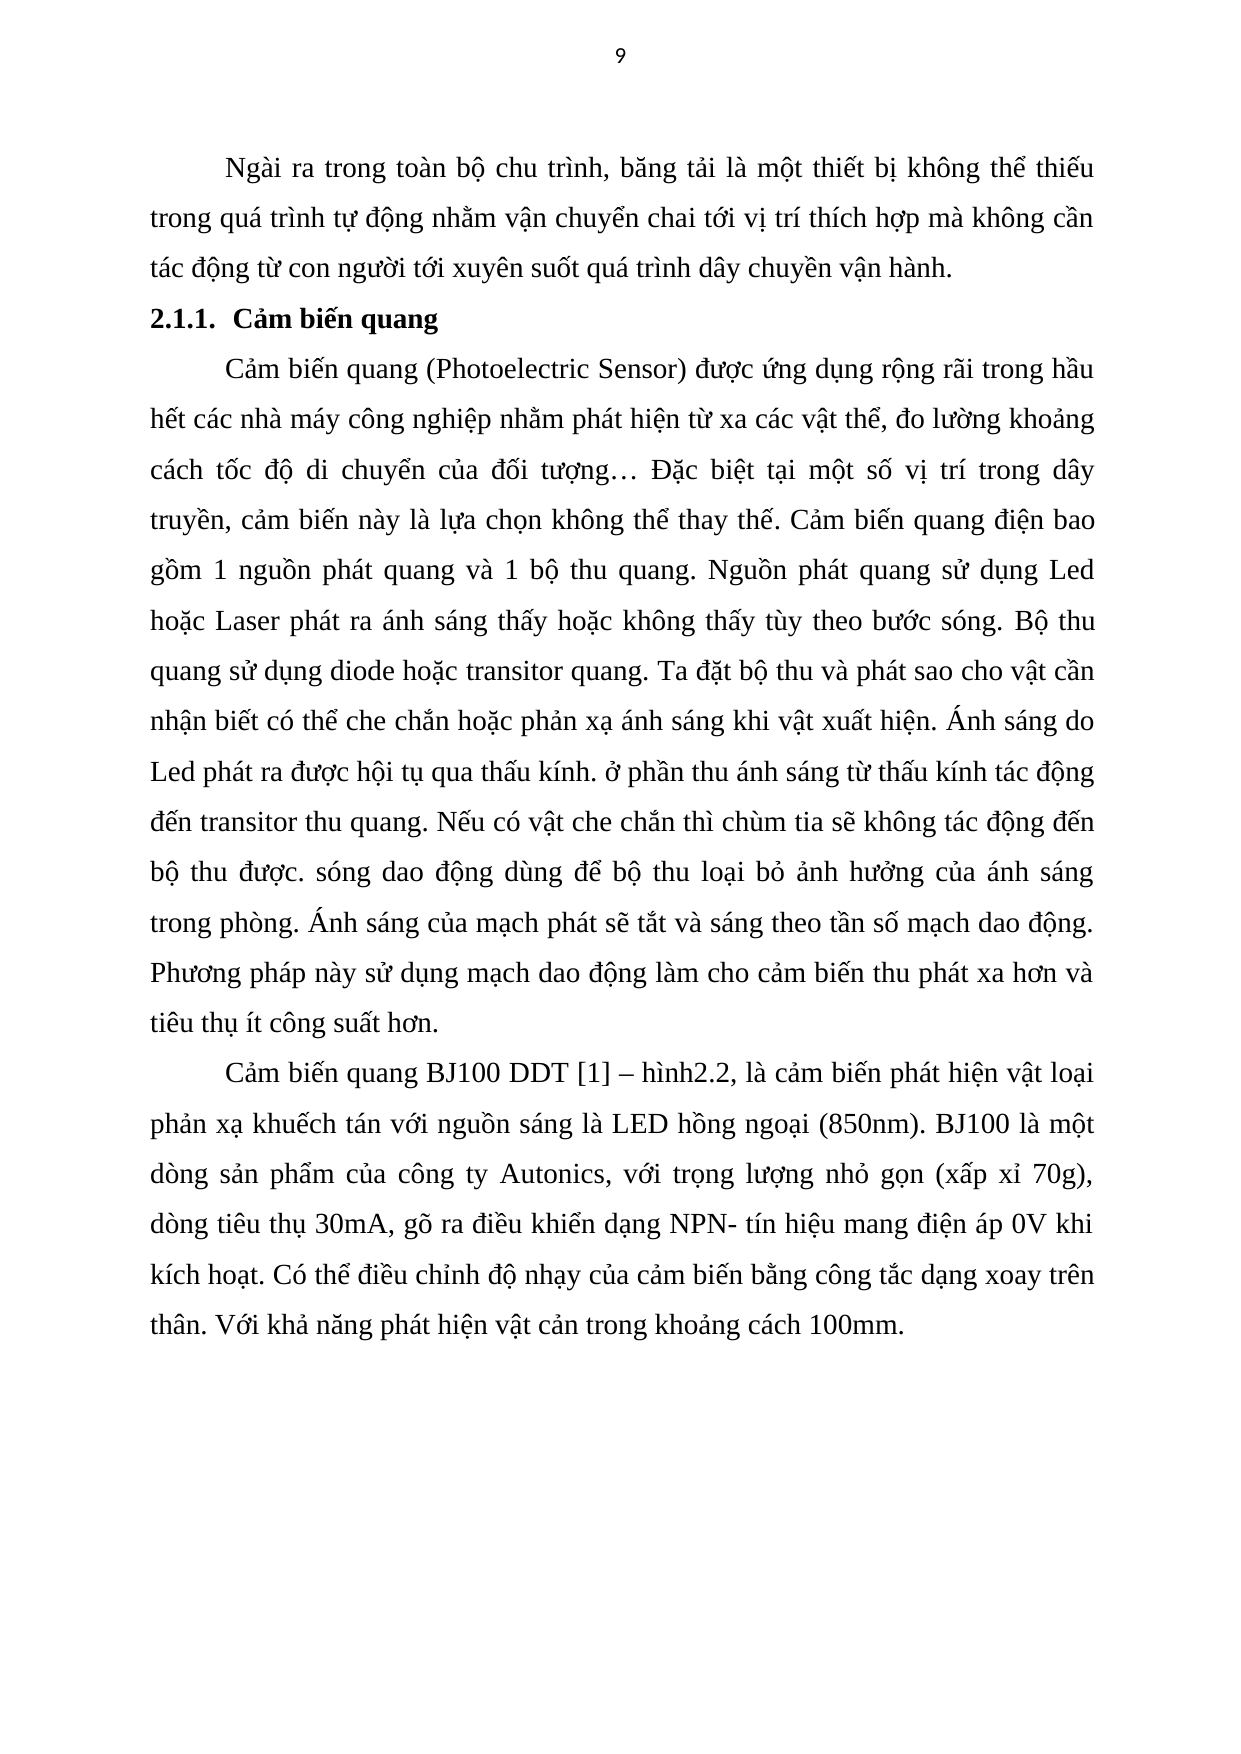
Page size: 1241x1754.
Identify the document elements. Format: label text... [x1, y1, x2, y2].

text Cảm biến quang BJ100 DDT [1] – hình2.2, là cảm biến phát hiện vật loại phản xạ khuếch tán với nguồn sáng là LED hồng ngoại (850nm). BJ100 là một dòng sản phẩm của công ty Autonics, với trọng lượng nhỏ gọn (xấp xỉ 70g), dòng tiêu thụ 30mA, gõ ra điều khiển dạng NPN- tín hiệu mang điện áp 0V khi kích hoạt. Có thể điều chỉnh độ nhạy của cảm biến bằng công tắc dạng xoay trên thân. Với khả năng phát hiện vật cản trong khoảng cách 100mm. [150, 1056, 1096, 1341]
text Cảm biến quang (Photoelectric Sensor) được ứng dụng rộng rãi trong hầu hết các nhà máy công nghiệp nhằm phát hiện từ xa các vật thể, đo lường khoảng cách tốc độ di chuyển của đối tượng… Đặc biệt tại một số vị trí trong dây truyền, cảm biến này là lựa chọn không thể thay thế. Cảm biến quang điện bao gồm 1 nguồn phát quang và 1 bộ thu quang. Nguồn phát quang sử dụng Led hoặc Laser phát ra ánh sáng thấy hoặc không thấy tùy theo bước sóng. Bộ thu quang sử dụng diode hoặc transitor quang. Ta đặt bộ thu và phát sao cho vật cần nhận biết có thể che chắn hoặc phản xạ ánh sáng khi vật xuất hiện. Ánh sáng do Led phát ra được hội tụ qua thấu kính. ở phần thu ánh sáng từ thấu kính tác động đến transitor thu quang. Nếu có vật che chắn thì chùm tia sẽ không tác động đến bộ thu được. sóng dao động dùng để bộ thu loại bỏ ảnh hưởng của ánh sáng trong phòng. Ánh sáng của mạch phát sẽ tắt và sáng theo tần số mạch dao động. Phương pháp này sử dụng mạch dao động làm cho cảm biến thu phát xa hơn và tiêu thụ ít công suất hơn. [150, 351, 1096, 1039]
subtitle Cảm biến quang [150, 301, 1090, 334]
text Ngài ra trong toàn bộ chu trình, băng tải là một thiết bị không thể thiếu trong quá trình tự động nhằm vận chuyển chai tới vị trí thích hợp mà không cần tác động từ con người tới xuyên suốt quá trình dây chuyền vận hành. [150, 150, 1096, 284]
